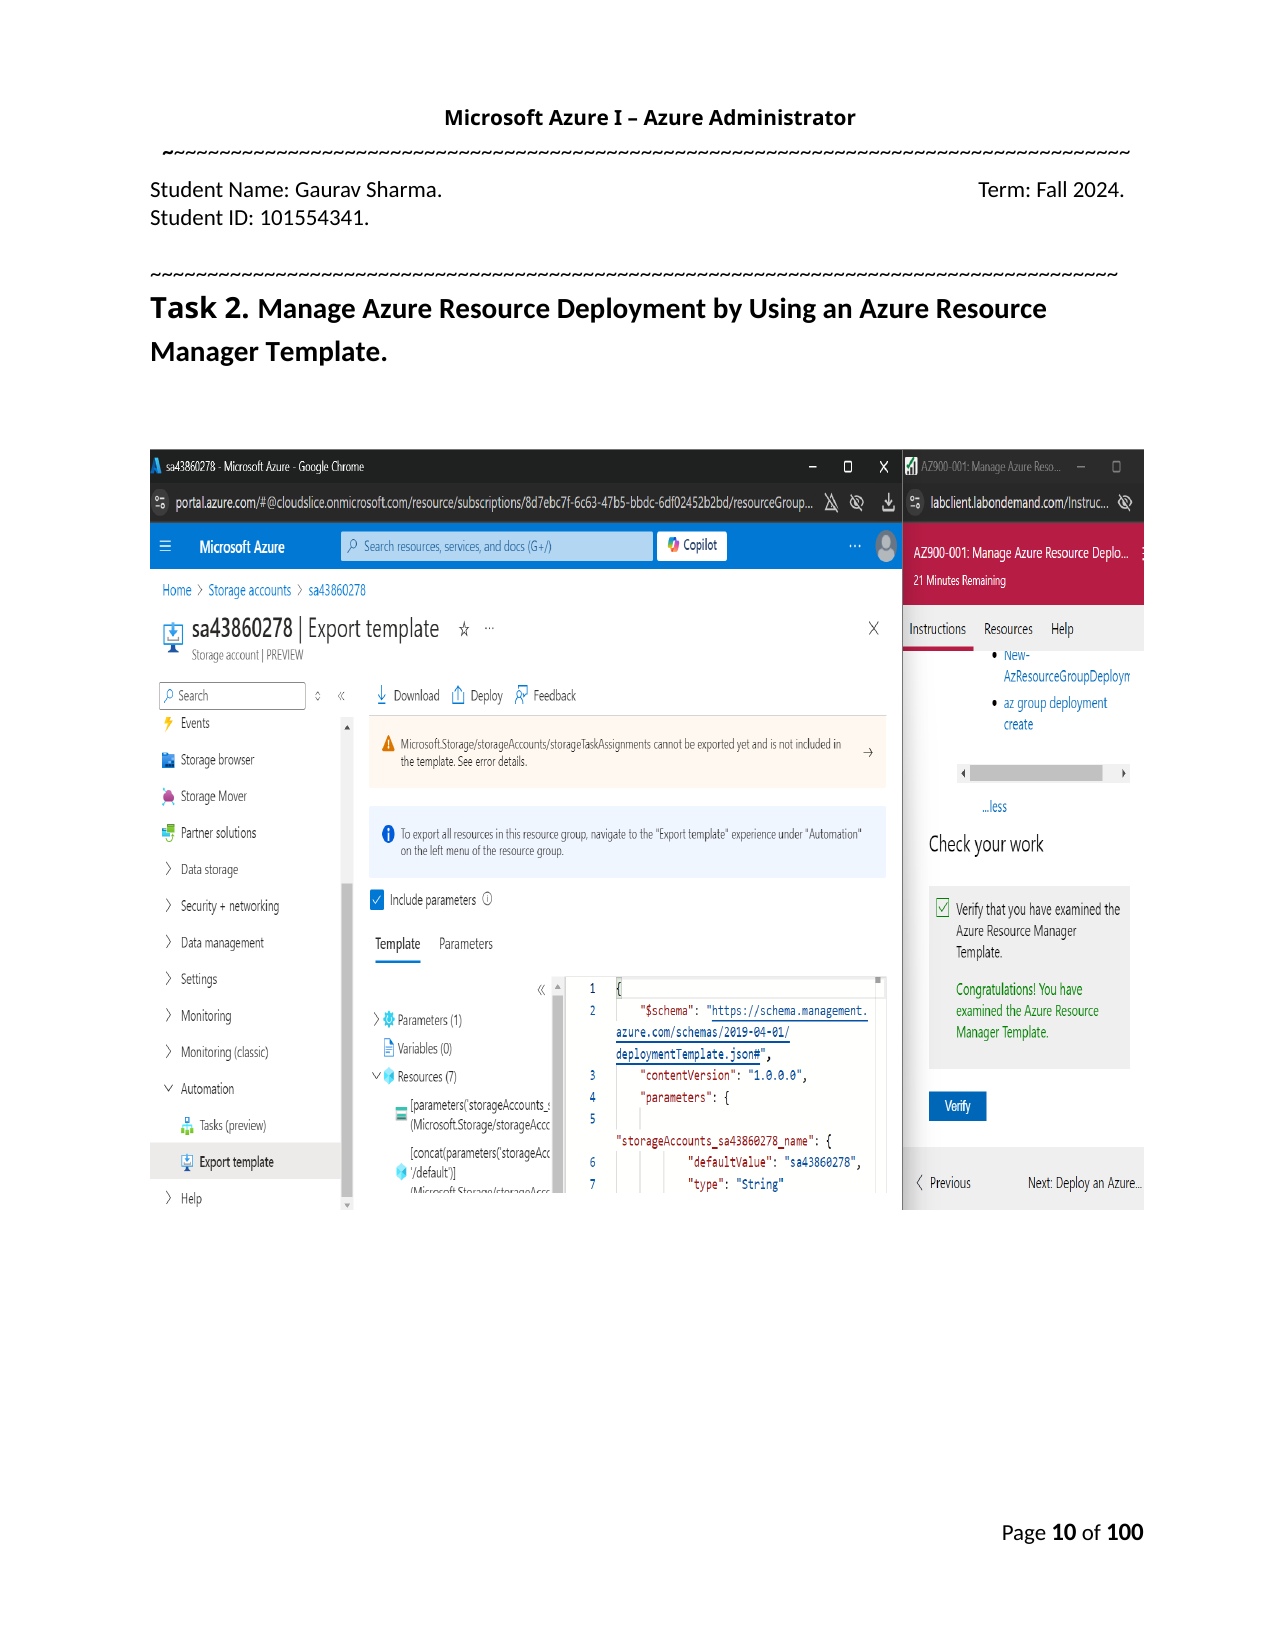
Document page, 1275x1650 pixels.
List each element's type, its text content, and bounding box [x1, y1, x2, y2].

text Task 2. Manage Azure Resource Deployment by Using an Azure Resource Manager Template. [150, 287, 1144, 370]
picture [150, 449, 1144, 1210]
